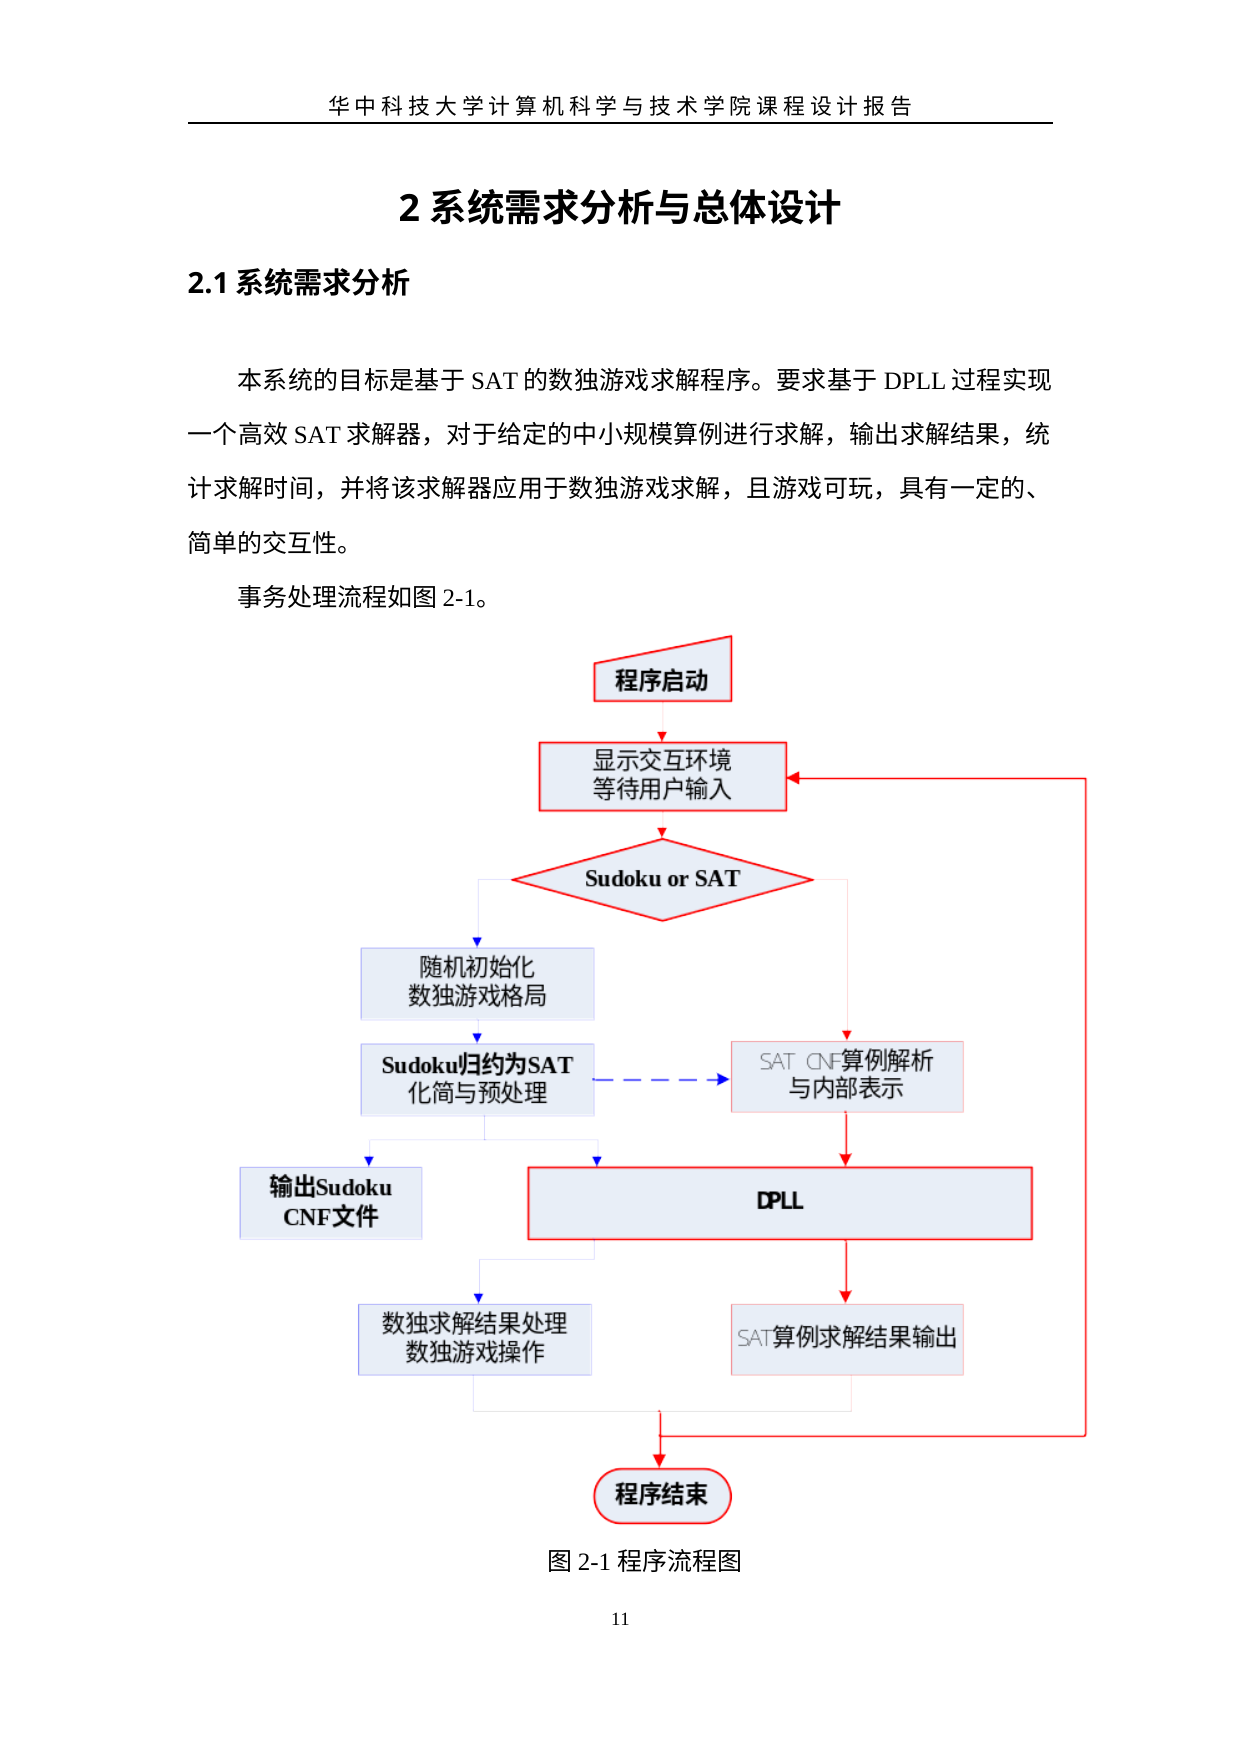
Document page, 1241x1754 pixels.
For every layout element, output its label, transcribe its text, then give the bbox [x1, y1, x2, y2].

subtitle 2 系统需求分析与总体设计 [187, 178, 1053, 233]
subtitle 2.1系统需求分析 [187, 260, 1053, 302]
text 事务处理流程如图2-1。 [187, 578, 1053, 614]
text 本系统的目标是基于SAT的数独游戏求解程序。要求基于DPLL过程实现一个高效SAT求解器，对于给定的中小规模算例进行求解，输出求解结果，统计求解时间，并将该求解器应用于数独游戏求解，且游戏可玩，具有一定的、简单的交互性。 [187, 360, 1053, 559]
text 图2-1 程序流程图 [187, 1542, 1053, 1578]
